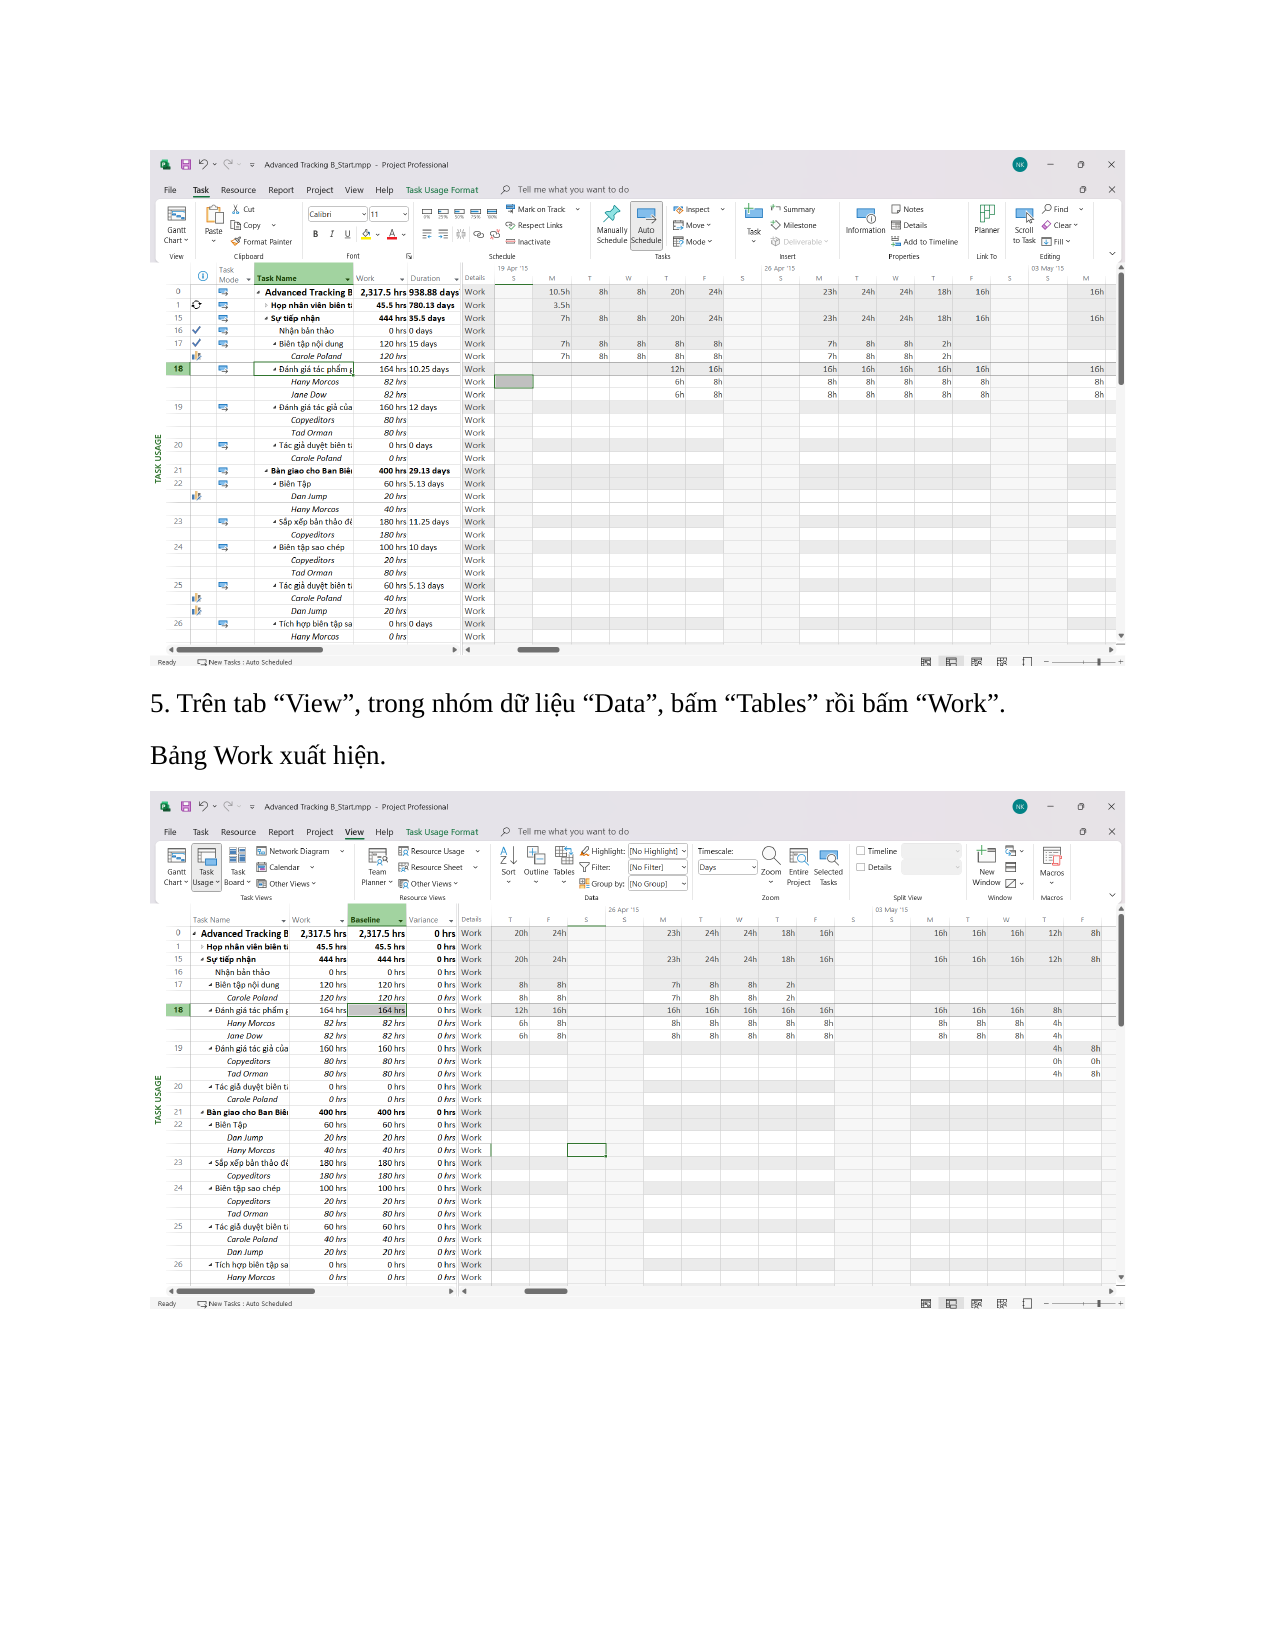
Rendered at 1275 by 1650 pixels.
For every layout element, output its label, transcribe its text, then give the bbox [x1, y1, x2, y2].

text 5. Trên tab “View”, trong nhóm dữ liệu “Data”, bấm “Tables” rồi bấm “Work”. [150, 687, 1125, 718]
picture [150, 150, 1125, 666]
text Bảng Work xuất hiện. [150, 739, 1125, 770]
picture [150, 791, 1125, 1309]
